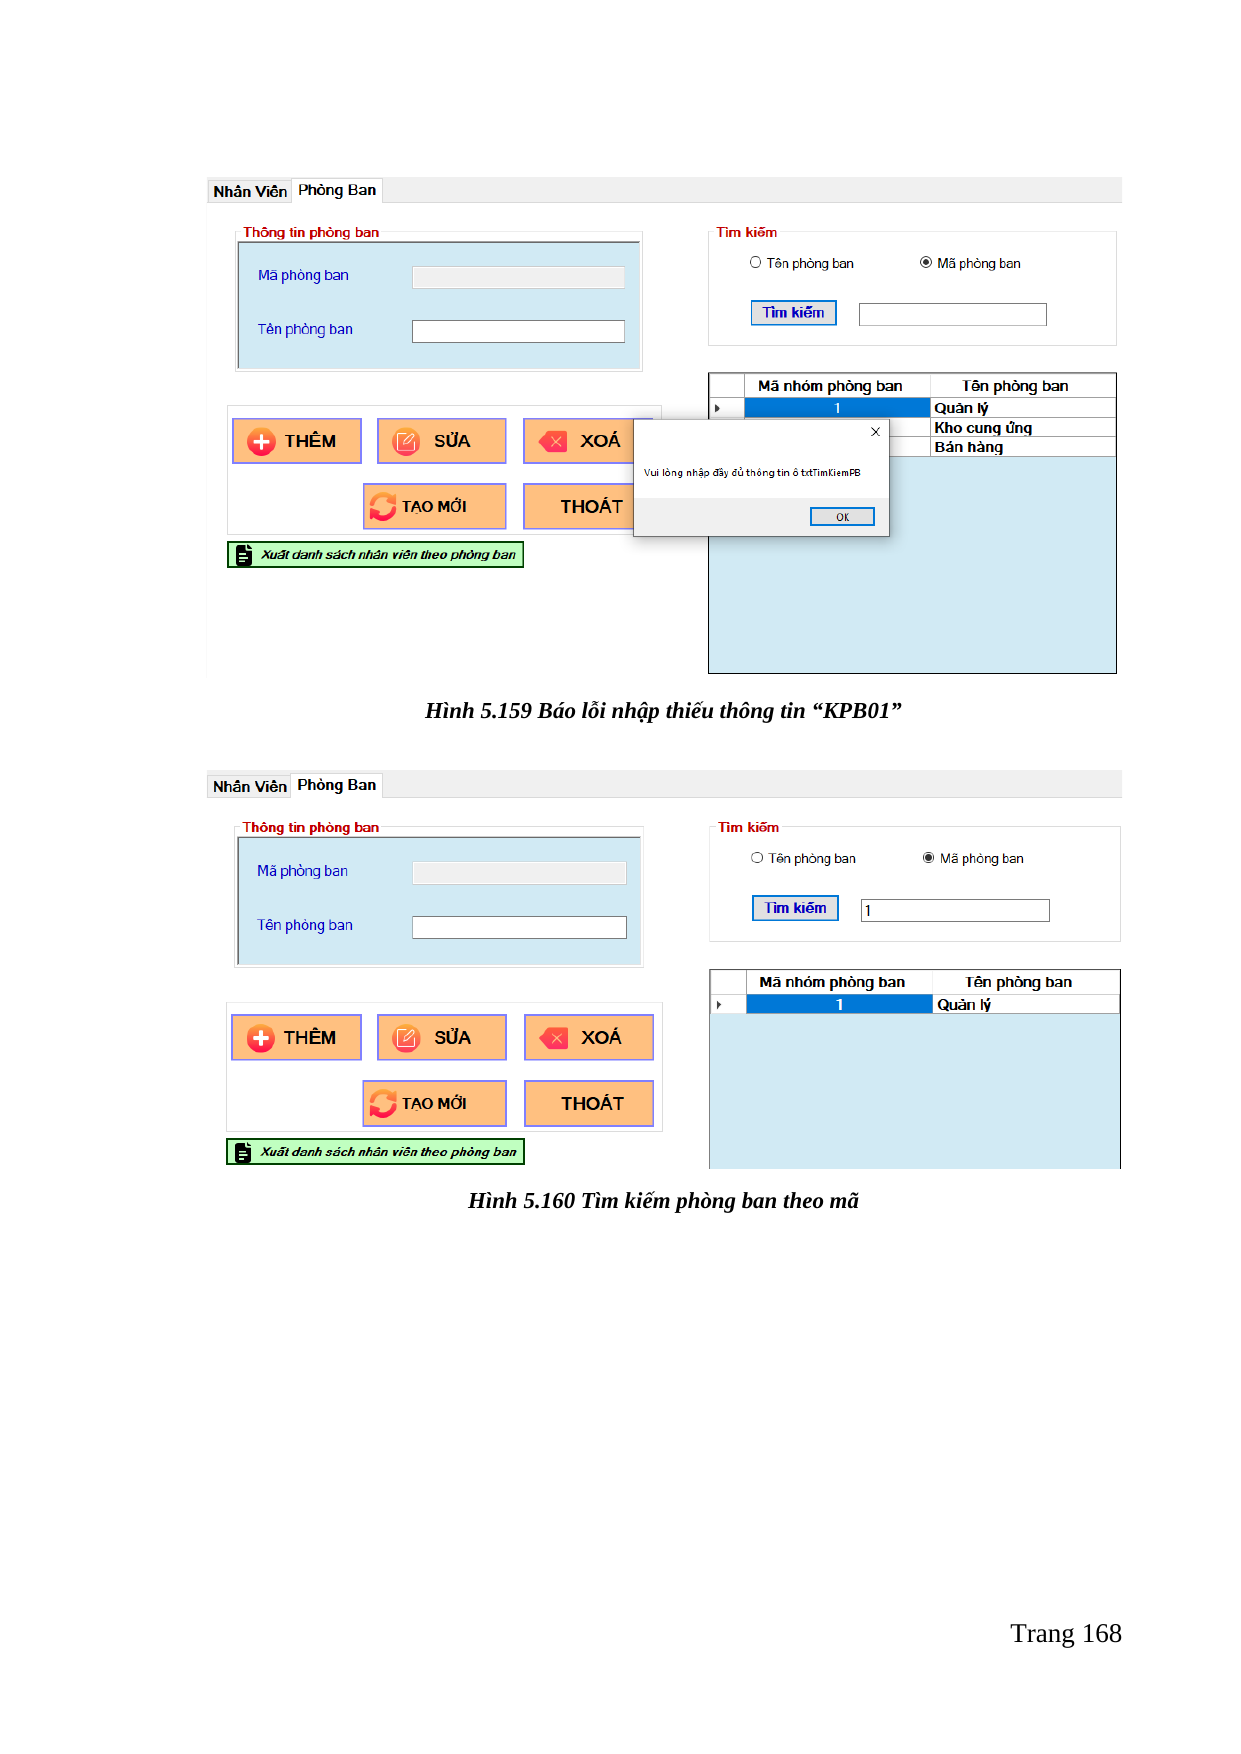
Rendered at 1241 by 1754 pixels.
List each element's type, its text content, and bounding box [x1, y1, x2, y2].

picture [206, 177, 1123, 678]
picture [206, 770, 1123, 1169]
